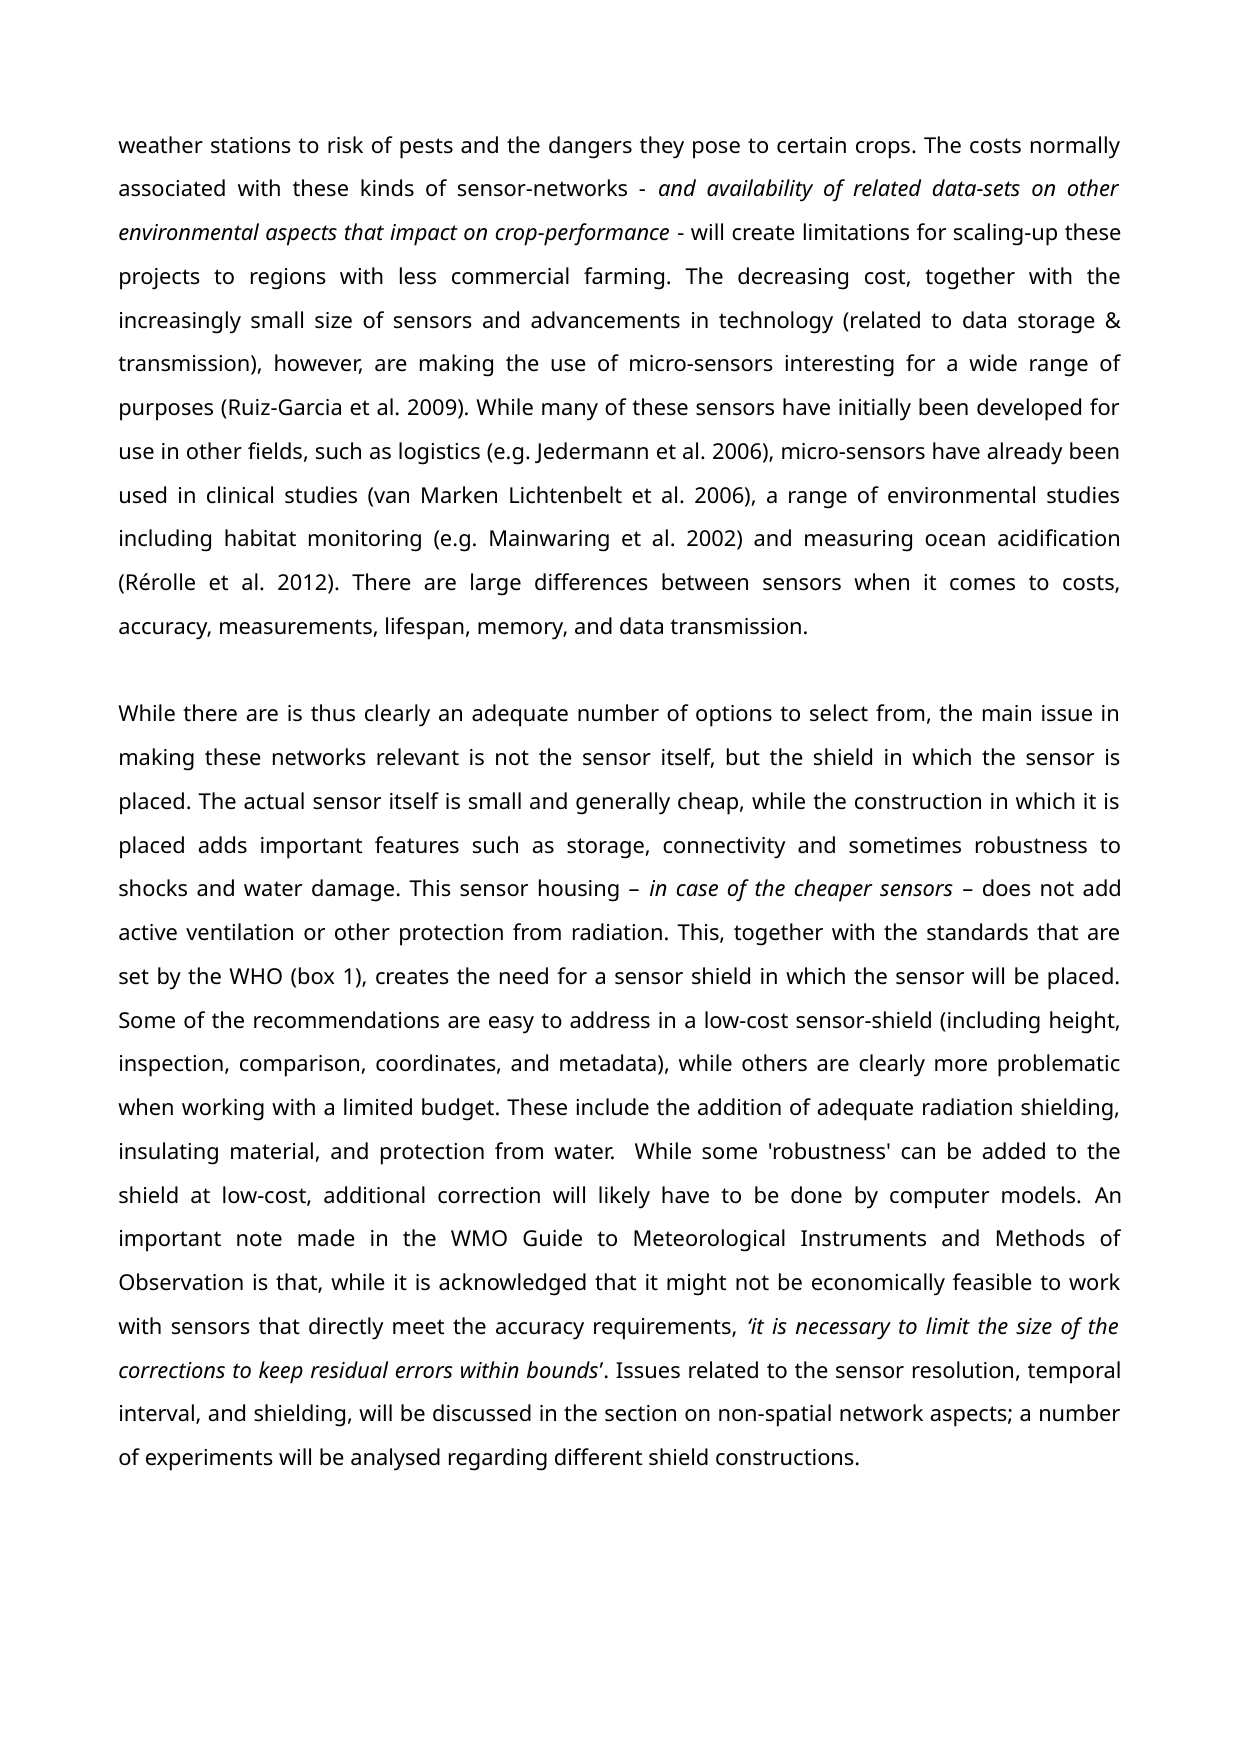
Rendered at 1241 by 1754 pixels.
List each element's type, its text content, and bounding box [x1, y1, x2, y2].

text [118, 118, 1122, 643]
text While there are is thus clearly an adequate number of options to select from, the main issue in making these networks relevant is not the sensor itself, but the shield in which the sensor is placed. The actual sensor itself is small and generally cheap, while the construction in which it is placed adds important features such as storage, connectivity and sometimes robustness to shocks and water damage. This sensor housing – in case of the cheaper sensors – does not add active ventilation or other protection from radiation. This, together with the standards that are set by the WHO (box 1), creates the need for a sensor shield in which the sensor will be placed. Some of the recommendations are easy to address in a low-cost sensor-shield (including height, inspection, comparison, coordinates, and metadata), while others are clearly more problematic when working with a limited budget. These include the addition of adequate radiation shielding, insulating material, and protection from water. While some 'robustness' can be added to the shield at low-cost, additional correction will likely have to be done by computer models. An important note made in the WMO Guide to Meteorological Instruments and Methods of Observation is that, while it is acknowledged that it might not be economically feasible to work with sensors that directly meet the accuracy requirements, ‘it is necessary to limit the size of the corrections to keep residual errors within bounds’. Issues related to the sensor resolution, temporal interval, and shielding, will be discussed in the section on non-spatial network aspects; a number of experiments will be analysed regarding different shield constructions. [118, 687, 1122, 1474]
